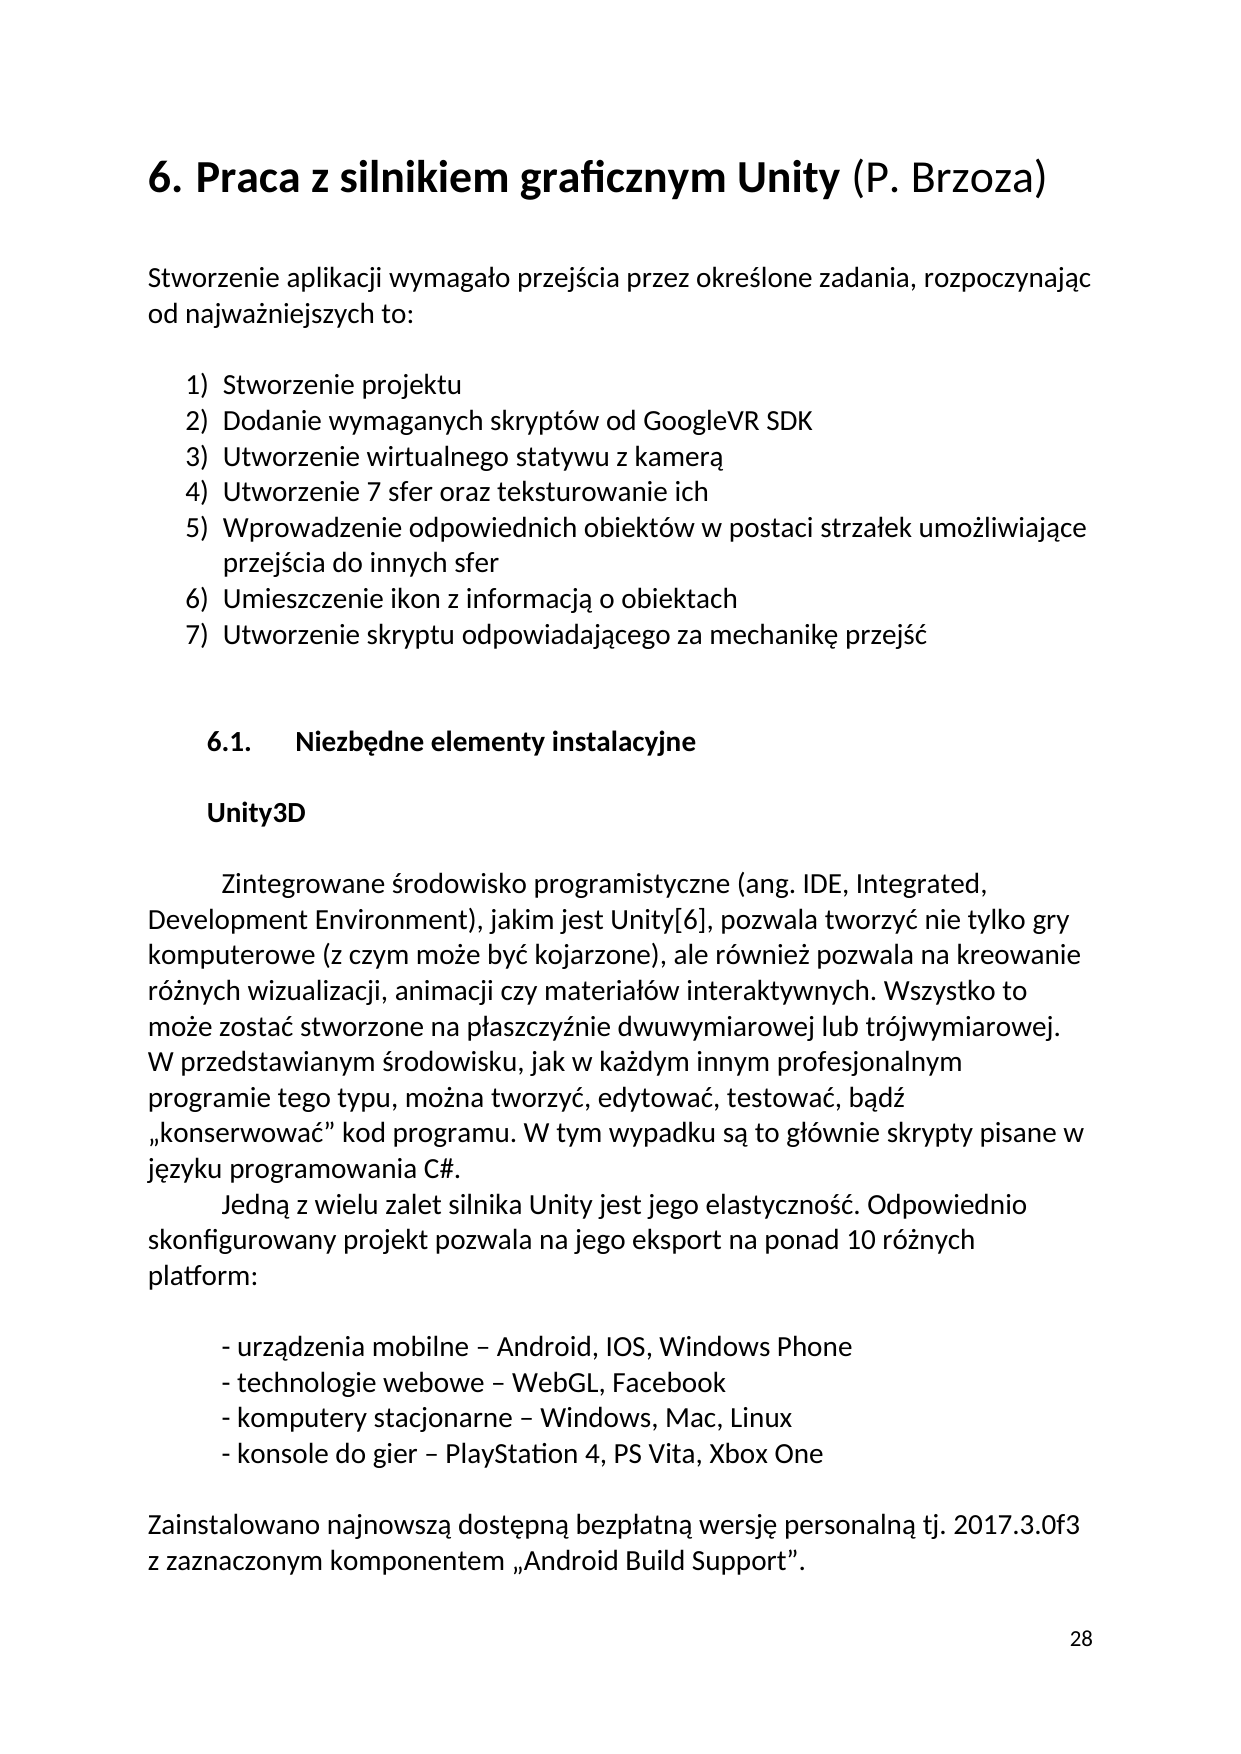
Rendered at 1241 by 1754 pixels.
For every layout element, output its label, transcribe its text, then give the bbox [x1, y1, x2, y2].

text Stworzenie aplikacji wymagało przejścia przez określone zadania, rozpoczynając od najważniejszych to: [148, 259, 1093, 331]
list Utworzenie skryptu odpowiadającego za mechanikę przejść [185, 616, 1093, 651]
text - konsole do gier – PlayStation 4, PS Vita, Xbox One [148, 1435, 1093, 1471]
list Wprowadzenie odpowiednich obiektów w postaci strzałek umożliwiające przejścia do innych sfer [185, 509, 1093, 580]
text Unity3D [148, 794, 1093, 829]
text - urządzenia mobilne – Android, IOS, Windows Phone [148, 1328, 1093, 1364]
list Stworzenie projektu [185, 366, 1093, 402]
list Praca z silnikiem graficznym Unity (P. Brzoza) [148, 148, 1093, 203]
text Jedną z wielu zalet silnika Unity jest jego elastyczność. Odpowiednio skonfigurowany projekt pozwala na jego eksport na ponad 10 różnych platform: [148, 1186, 1093, 1293]
text Zainstalowano najnowszą dostępną bezpłatną wersję personalną tj. 2017.3.0f3 z zaznaczonym komponentem „Android Build Support”. [148, 1506, 1093, 1578]
text Zintegrowane środowisko programistyczne (ang. IDE, Integrated, Development Environment), jakim jest Unity[6], pozwala tworzyć nie tylko gry komputerowe (z czym może być kojarzone), ale również pozwala na kreowanie różnych wizualizacji, animacji czy materiałów interaktywnych. Wszystko to może zostać stworzone na płaszczyźnie dwuwymiarowej lub trójwymiarowej. W przedstawianym środowisku, jak w każdym innym profesjonalnym programie tego typu, można tworzyć, edytować, testować, bądź „konserwować” kod programu. W tym wypadku są to głównie skrypty pisane w języku programowania C#. [148, 865, 1093, 1186]
list Niezbędne elementy instalacyjne [207, 723, 1093, 758]
list Utworzenie wirtualnego statywu z kamerą [185, 438, 1093, 473]
list Utworzenie 7 sfer oraz teksturowanie ich [185, 473, 1093, 509]
list Umieszczenie ikon z informacją o obiektach [185, 580, 1093, 616]
text - technologie webowe – WebGL, Facebook [148, 1364, 1093, 1399]
list Dodanie wymaganych skryptów od GoogleVR SDK [185, 402, 1093, 438]
text - komputery stacjonarne – Windows, Mac, Linux [148, 1399, 1093, 1435]
